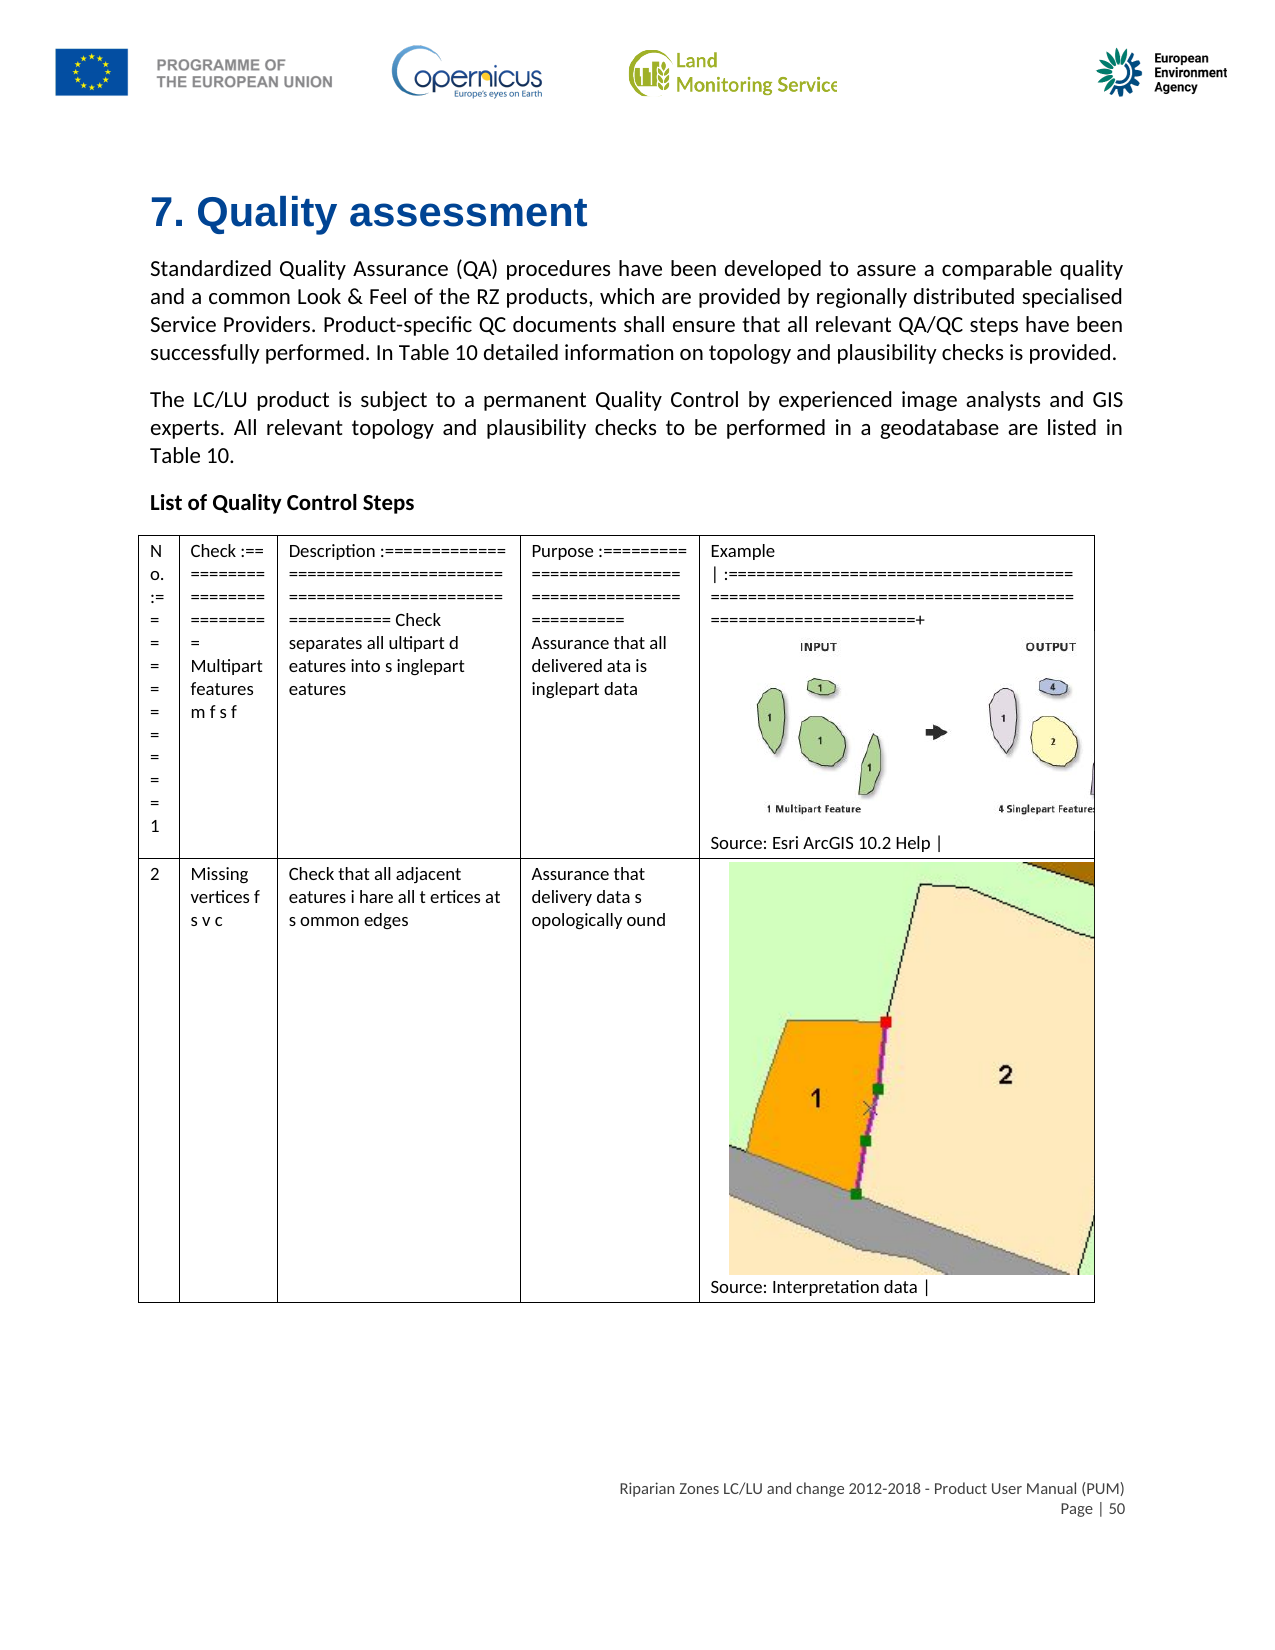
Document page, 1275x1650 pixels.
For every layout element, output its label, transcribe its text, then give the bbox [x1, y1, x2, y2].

table_cell Source: Interpretation data | [700, 859, 1094, 1302]
text Standardized Quality Assurance (QA) procedures have been developed to assure a comparable quality and a common Look & Feel of the RZ products, which are provided by regionally distributed specialised Service Providers. Product-specific QC documents shall ensure that all relevant QA/QC steps have been successfully performed. In Table 10 detailed information on topology and plausibility checks is provided. [150, 254, 1125, 366]
table_cell 2 [139, 859, 179, 1302]
table_cell Missing vertices f s v c [180, 859, 277, 1302]
picture [1094, 46, 1228, 97]
picture [371, 15, 560, 130]
table_header Check :=========================== Multipart features m f s f [180, 536, 277, 858]
text The LC/LU product is subject to a permanent Quality Control by experienced image analysts and GIS experts. All relevant topology and plausibility checks to be performed in a geodatabase are listed in Table 10. [150, 385, 1125, 469]
picture [628, 50, 837, 97]
picture [729, 862, 1095, 1275]
table_header No. :========== 1 [139, 536, 179, 858]
table_header Example | :==================================================================================================+ Source: Esri ArcGIS 10.2 Help | [700, 536, 1094, 858]
picture [29, 21, 351, 124]
subtitle 7. Quality assessment [150, 187, 1125, 235]
table_header Description :====================================================================== Check separates all ultipart d eatures into s inglepart eatures [278, 536, 520, 858]
table_cell Assurance that delivery data s opologically ound [521, 859, 699, 1302]
text List of Quality Control Steps [150, 488, 1125, 516]
table_cell Check that all adjacent eatures i hare all t ertices at s ommon edges [278, 859, 520, 1302]
picture [729, 631, 1095, 831]
table_header Purpose :=================================================== Assurance that all delivered ata is inglepart data [521, 536, 699, 858]
